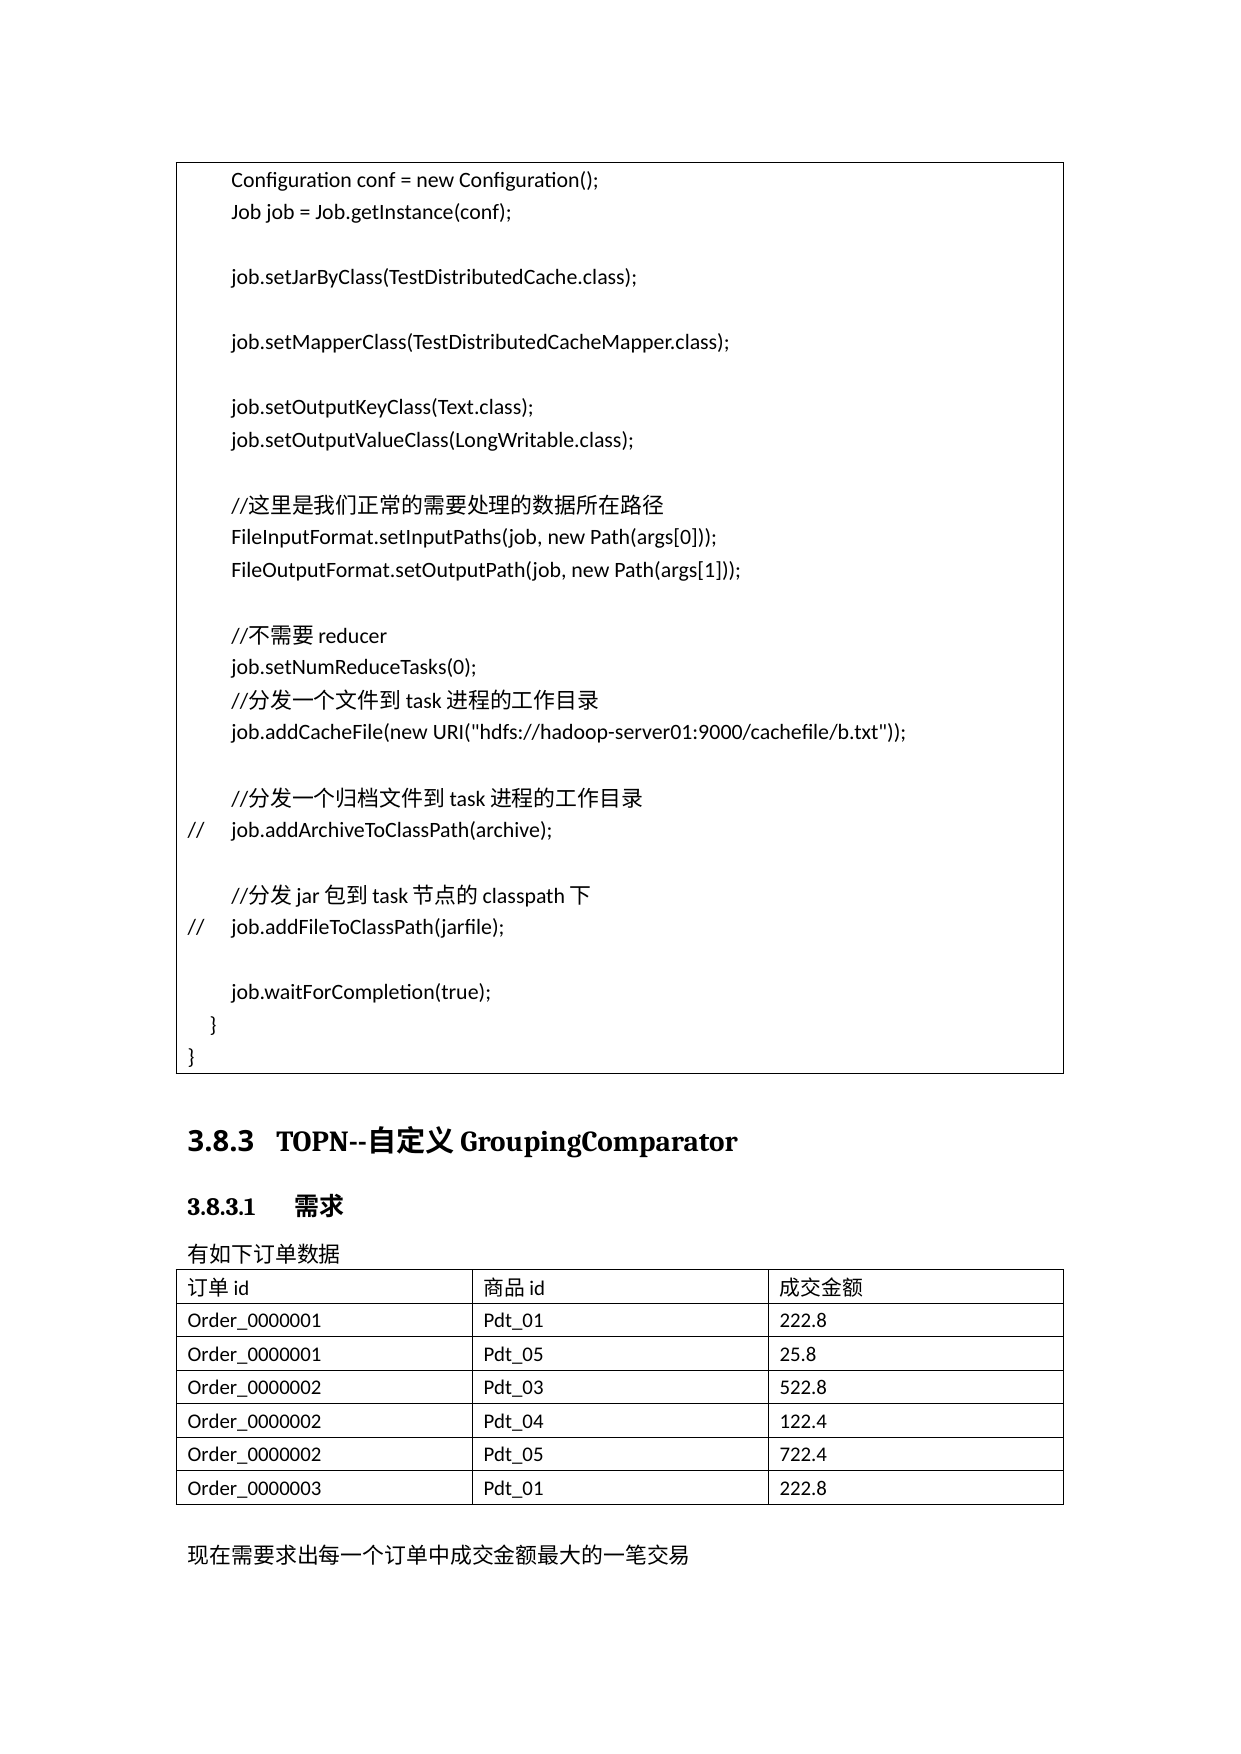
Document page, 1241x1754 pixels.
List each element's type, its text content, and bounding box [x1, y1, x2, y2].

table_cell Order_0000003 [177, 1471, 472, 1504]
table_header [177, 163, 1063, 1073]
subtitle 需求 [187, 1172, 1053, 1237]
table_cell Pdt_01 [473, 1304, 768, 1336]
table_cell Pdt_04 [473, 1404, 768, 1437]
table_header 订单id [177, 1270, 472, 1303]
table_cell Order_0000001 [177, 1337, 472, 1370]
table_cell 722.4 [769, 1438, 1063, 1470]
table_cell Pdt_05 [473, 1438, 768, 1470]
table_cell 222.8 [769, 1471, 1063, 1504]
table_cell 522.8 [769, 1371, 1063, 1403]
table_cell 222.8 [769, 1304, 1063, 1336]
table_header 成交金额 [769, 1270, 1063, 1303]
text 现在需要求出每一个订单中成交金额最大的一笔交易 [187, 1537, 1053, 1570]
table_cell 122.4 [769, 1404, 1063, 1437]
table_cell Pdt_05 [473, 1337, 768, 1370]
table_cell Order_0000002 [177, 1404, 472, 1437]
table_header 商品id [473, 1270, 768, 1303]
table_cell Order_0000002 [177, 1438, 472, 1470]
table_cell Order_0000001 [177, 1304, 472, 1336]
table_cell 25.8 [769, 1337, 1063, 1370]
subtitle TOPN--自定义GroupingComparator [187, 1107, 1053, 1172]
table_cell Pdt_01 [473, 1471, 768, 1504]
table_cell Order_0000002 [177, 1371, 472, 1403]
table_cell Pdt_03 [473, 1371, 768, 1403]
text 有如下订单数据 [187, 1237, 1053, 1269]
